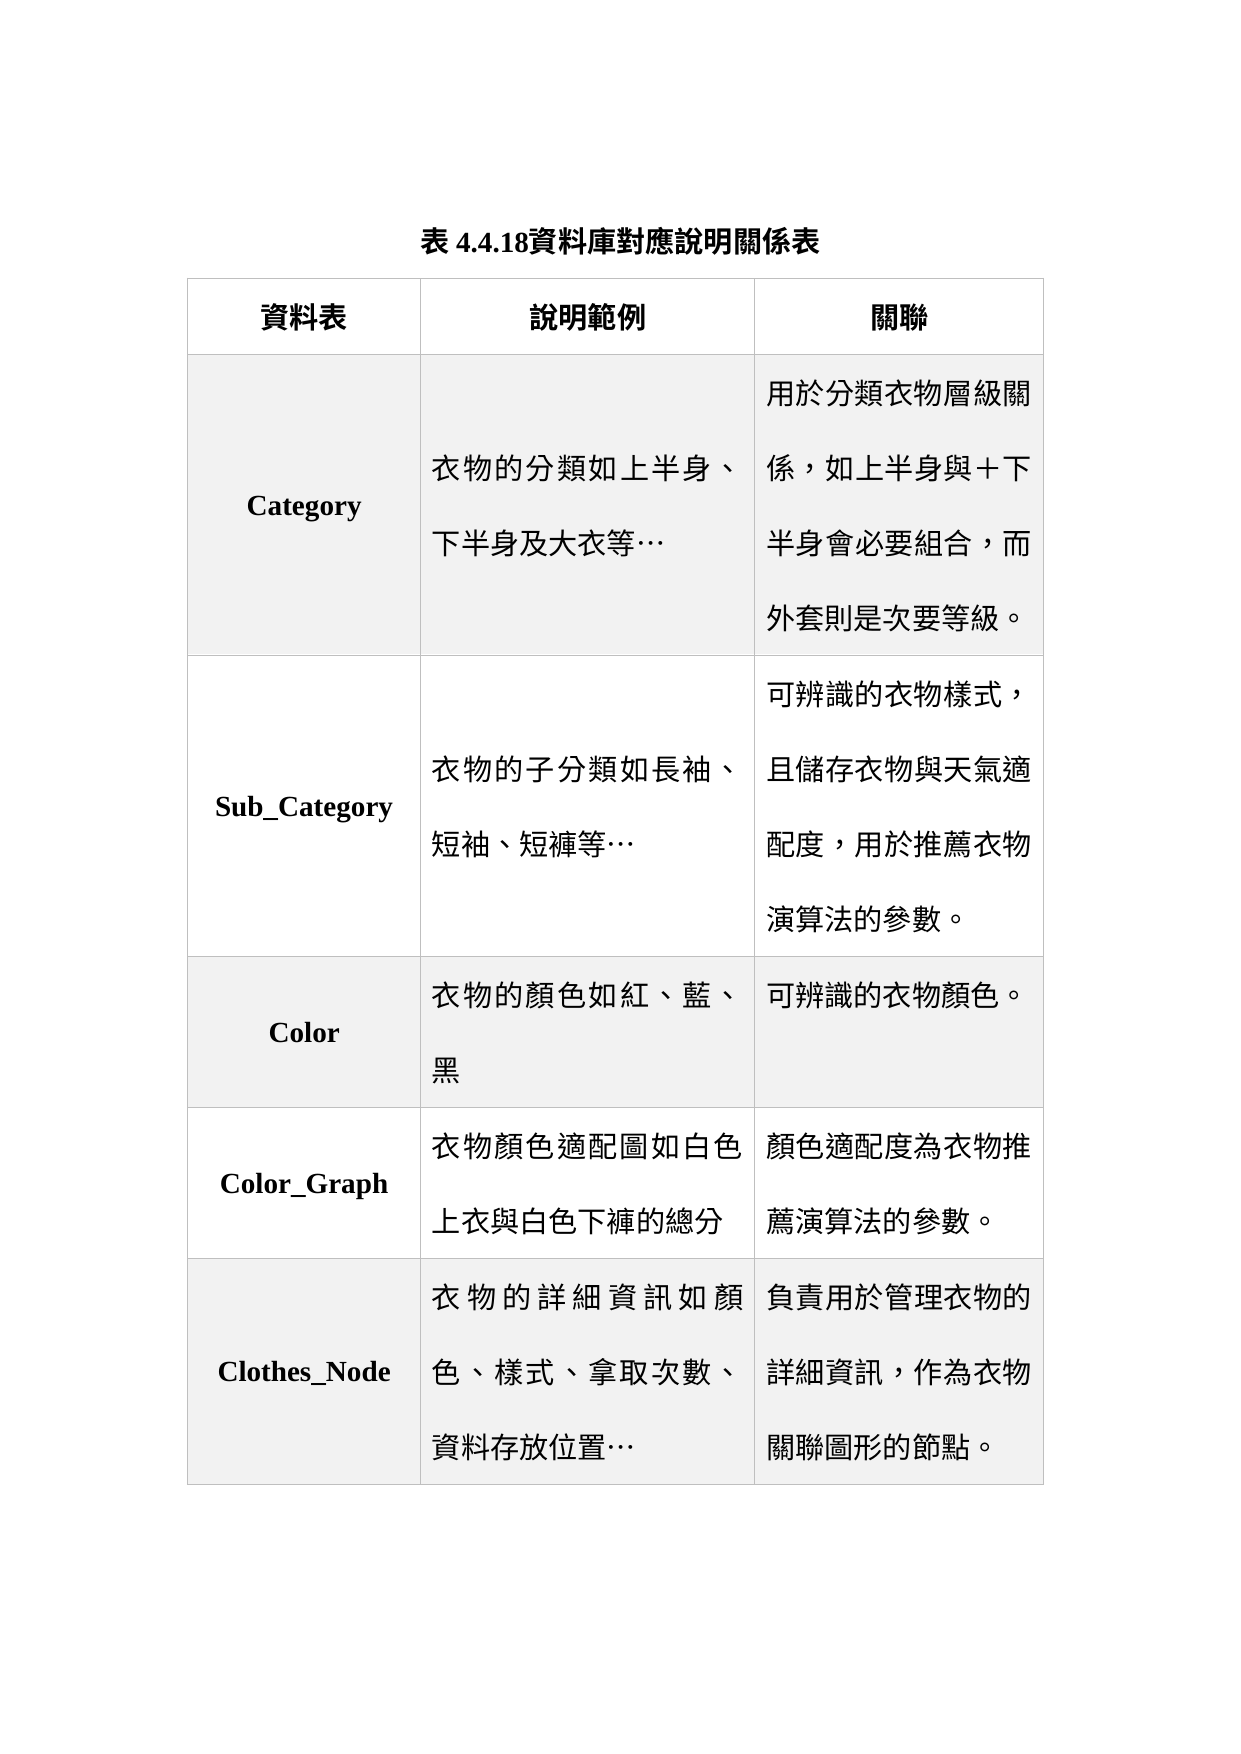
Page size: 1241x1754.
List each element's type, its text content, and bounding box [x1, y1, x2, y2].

table_cell Category [188, 355, 420, 654]
table_cell 衣物的詳細資訊如顏色、樣式、拿取次數、資料存放位置… [421, 1259, 754, 1484]
table_cell 衣物的子分類如長袖、短袖、短褲等… [421, 656, 754, 956]
table_header 關聯 [755, 279, 1043, 353]
table_cell 衣物的顏色如紅、藍、黑 [421, 957, 754, 1107]
table_cell 用於分類衣物層級關係，如上半身與＋下半身會必要組合，而外套則是次要等級。 [755, 355, 1043, 654]
table_header 說明範例 [421, 279, 754, 353]
table_cell Sub_Category [188, 656, 420, 956]
table_cell 負責用於管理衣物的詳細資訊，作為衣物關聯圖形的節點。 [755, 1259, 1043, 1484]
table_cell Color [188, 957, 420, 1107]
table_cell 衣物的分類如上半身、下半身及大衣等… [421, 355, 754, 654]
table_cell 可辨識的衣物顏色。 [755, 957, 1043, 1107]
table_cell Clothes_Node [188, 1259, 420, 1484]
table_cell Color_Graph [188, 1108, 420, 1258]
table_header 資料表 [188, 279, 420, 353]
table_cell 顏色適配度為衣物推薦演算法的參數。 [755, 1108, 1043, 1258]
table_cell 衣物顏色適配圖如白色上衣與白色下褲的總分 [421, 1108, 754, 1258]
table_cell 可辨識的衣物樣式，且儲存衣物與天氣適配度，用於推薦衣物演算法的參數。 [755, 656, 1043, 956]
